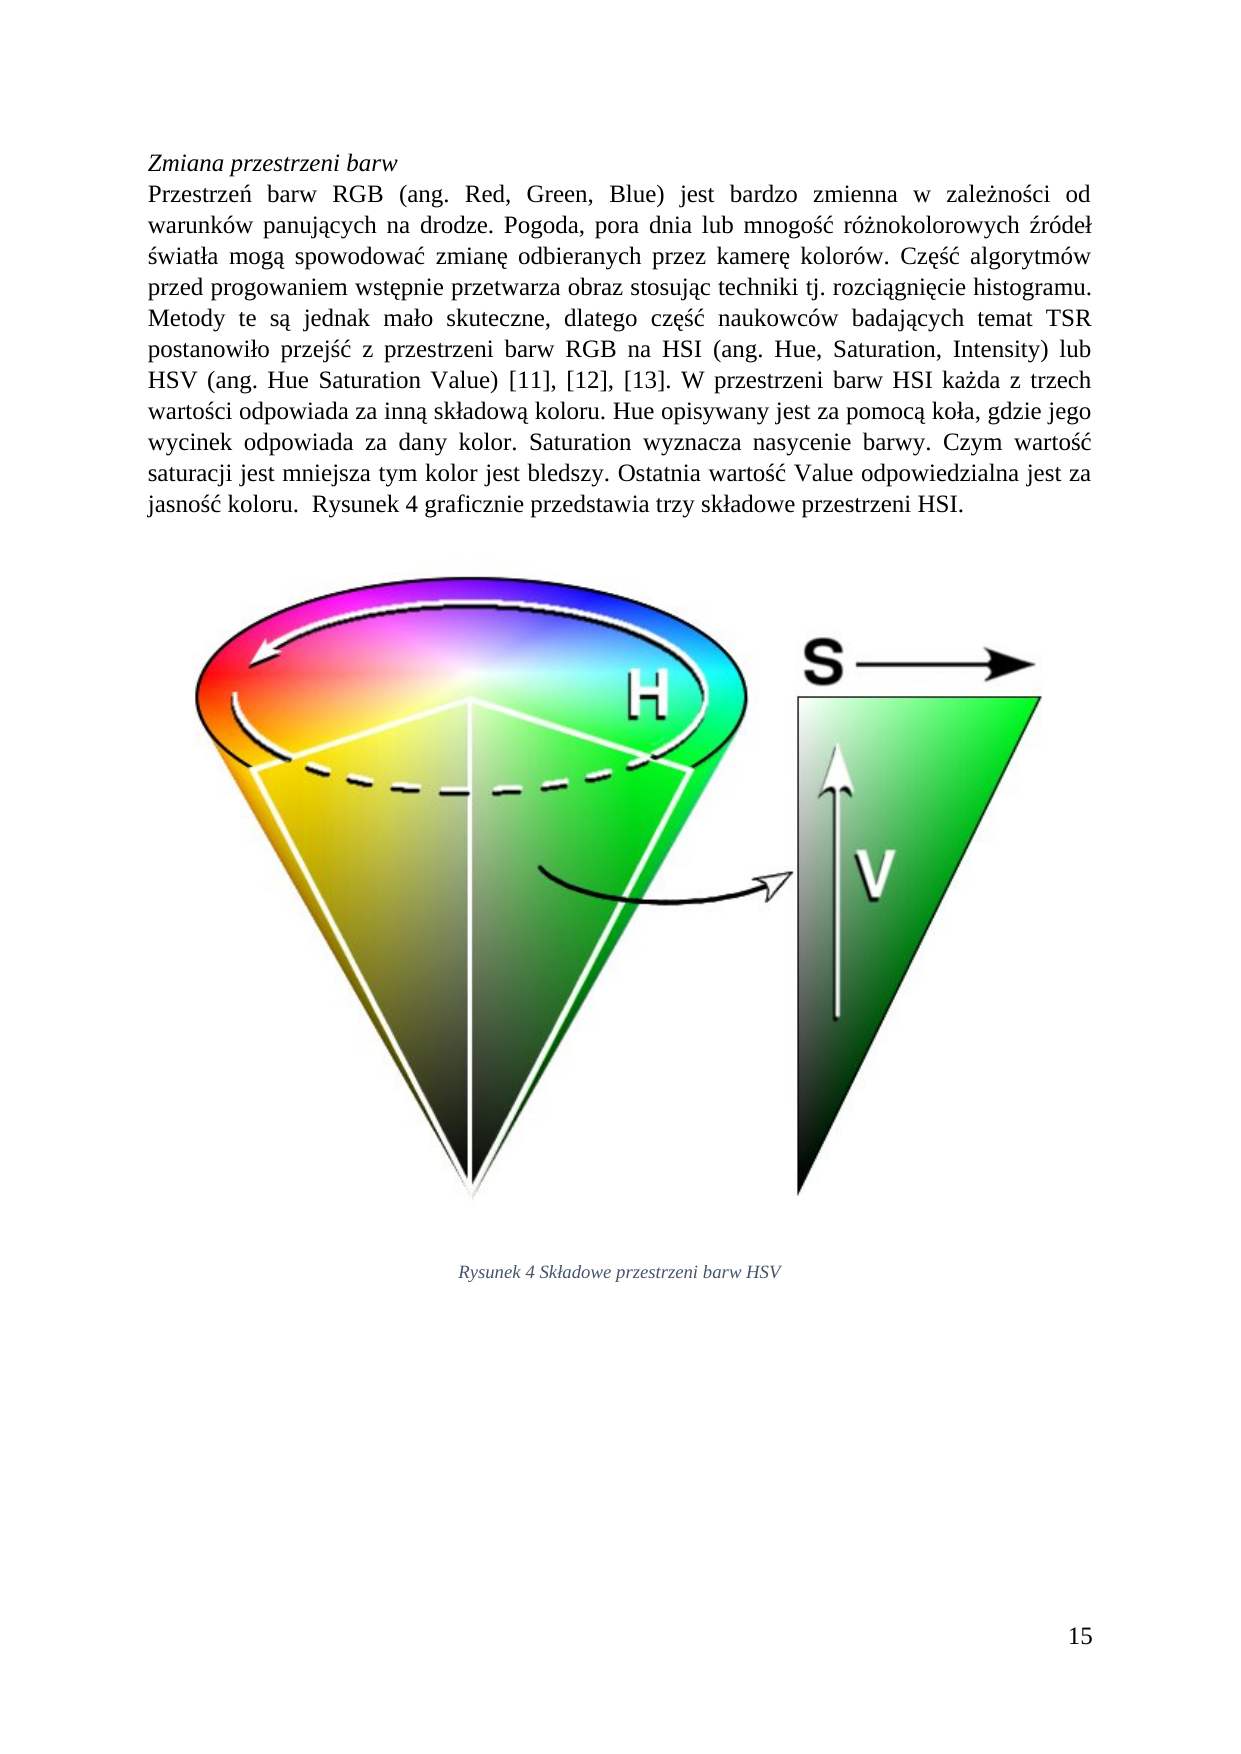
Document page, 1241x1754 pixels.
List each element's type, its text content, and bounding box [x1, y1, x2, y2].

picture [147, 536, 1089, 1243]
text Rysunek 4 Składowe przestrzeni barw HSV [148, 1261, 1092, 1283]
text Przestrzeń barw RGB (ang. Red, Green, Blue) jest bardzo zmienna w zależności od warunków panujących na drodze. Pogoda, pora dnia lub mnogość różnokolorowych źródeł światła mogą spowodować zmianę odbieranych przez kamerę kolorów. Część algorytmów przed progowaniem wstępnie przetwarza obraz stosując techniki tj. rozciągnięcie histogramu. Metody te są jednak mało skuteczne, dlatego część naukowców badających temat TSR postanowiło przejść z przestrzeni barw RGB na HSI (ang. Hue, Saturation, Intensity) lub HSV (ang. Hue Saturation Value) , , . W przestrzeni barw HSI każda z trzech wartości odpowiada za inną składową koloru. Hue opisywany jest za pomocą koła, gdzie jego wycinek odpowiada za dany kolor. Saturation wyznacza nasycenie barwy. Czym wartość saturacji jest mniejsza tym kolor jest bledszy. Ostatnia wartość Value odpowiedzialna jest za jasność koloru. Rysunek 4 graficznie przedstawia trzy składowe przestrzeni HSI. [148, 179, 1092, 518]
subtitle Zmiana przestrzeni barw [148, 148, 1092, 176]
